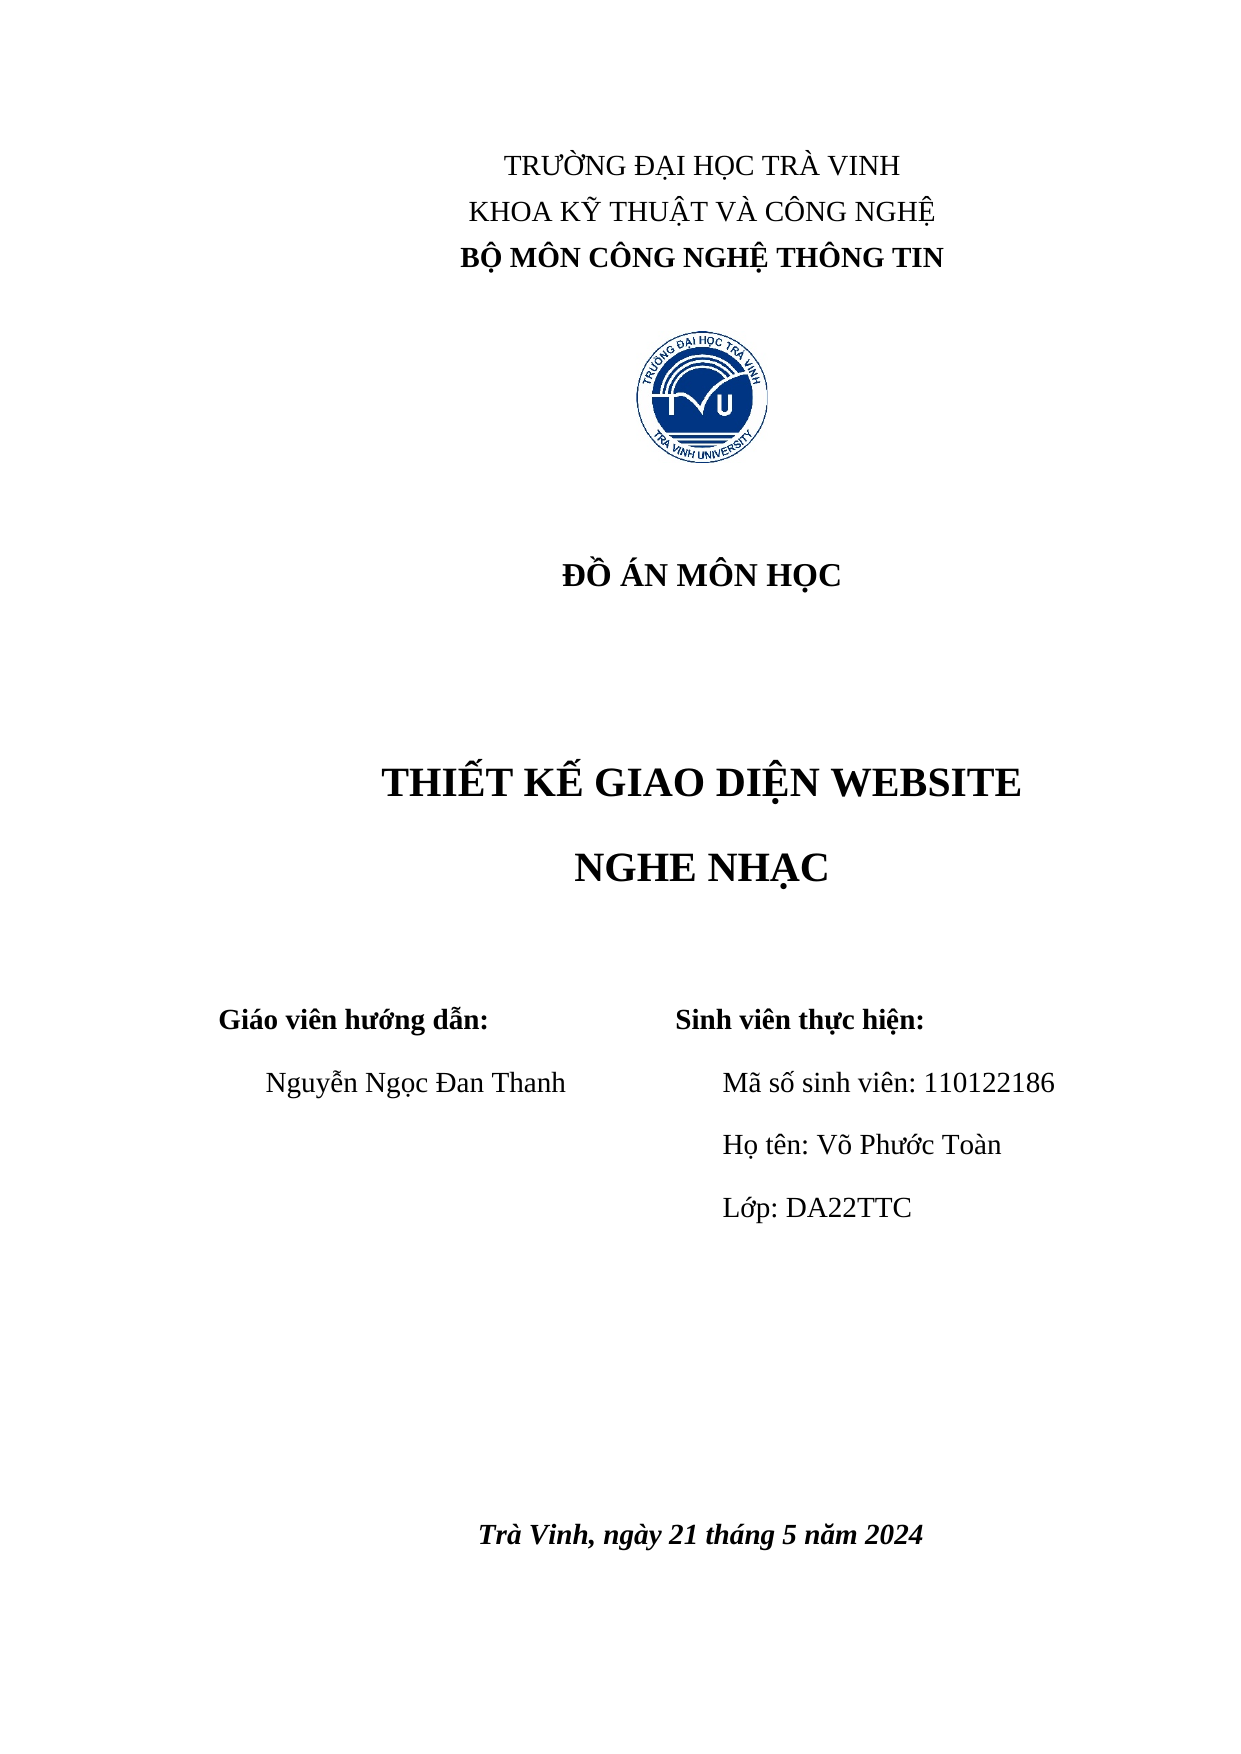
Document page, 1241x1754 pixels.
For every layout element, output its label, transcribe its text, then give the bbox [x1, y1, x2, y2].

table_header Sinh viên thực hiện: Mã số sinh viên: 110122186 Họ tên: Võ Phước Toàn Lớp: DA22TTC [664, 989, 1121, 1253]
text THIẾT KẾ GIAO DIỆN WEBSITE [207, 758, 1122, 806]
picture [636, 331, 768, 463]
text BỘ MÔN CÔNG NGHỆ THÔNG TIN [207, 240, 1122, 273]
text KHOA KỸ THUẬT VÀ CÔNG NGHỆ [207, 194, 1122, 227]
text TRƯỜNG ĐẠI HỌC TRÀ VINH [207, 148, 1122, 181]
text NGHE NHẠC [207, 842, 1122, 890]
table_header Giáo viên hướng dẫn: Nguyễn Ngọc Đan Thanh [207, 989, 664, 1253]
text Trà Vinh, ngày 21 tháng 5 năm 2024 [207, 1517, 1122, 1550]
text ĐỒ ÁN MÔN HỌC [207, 555, 1122, 593]
